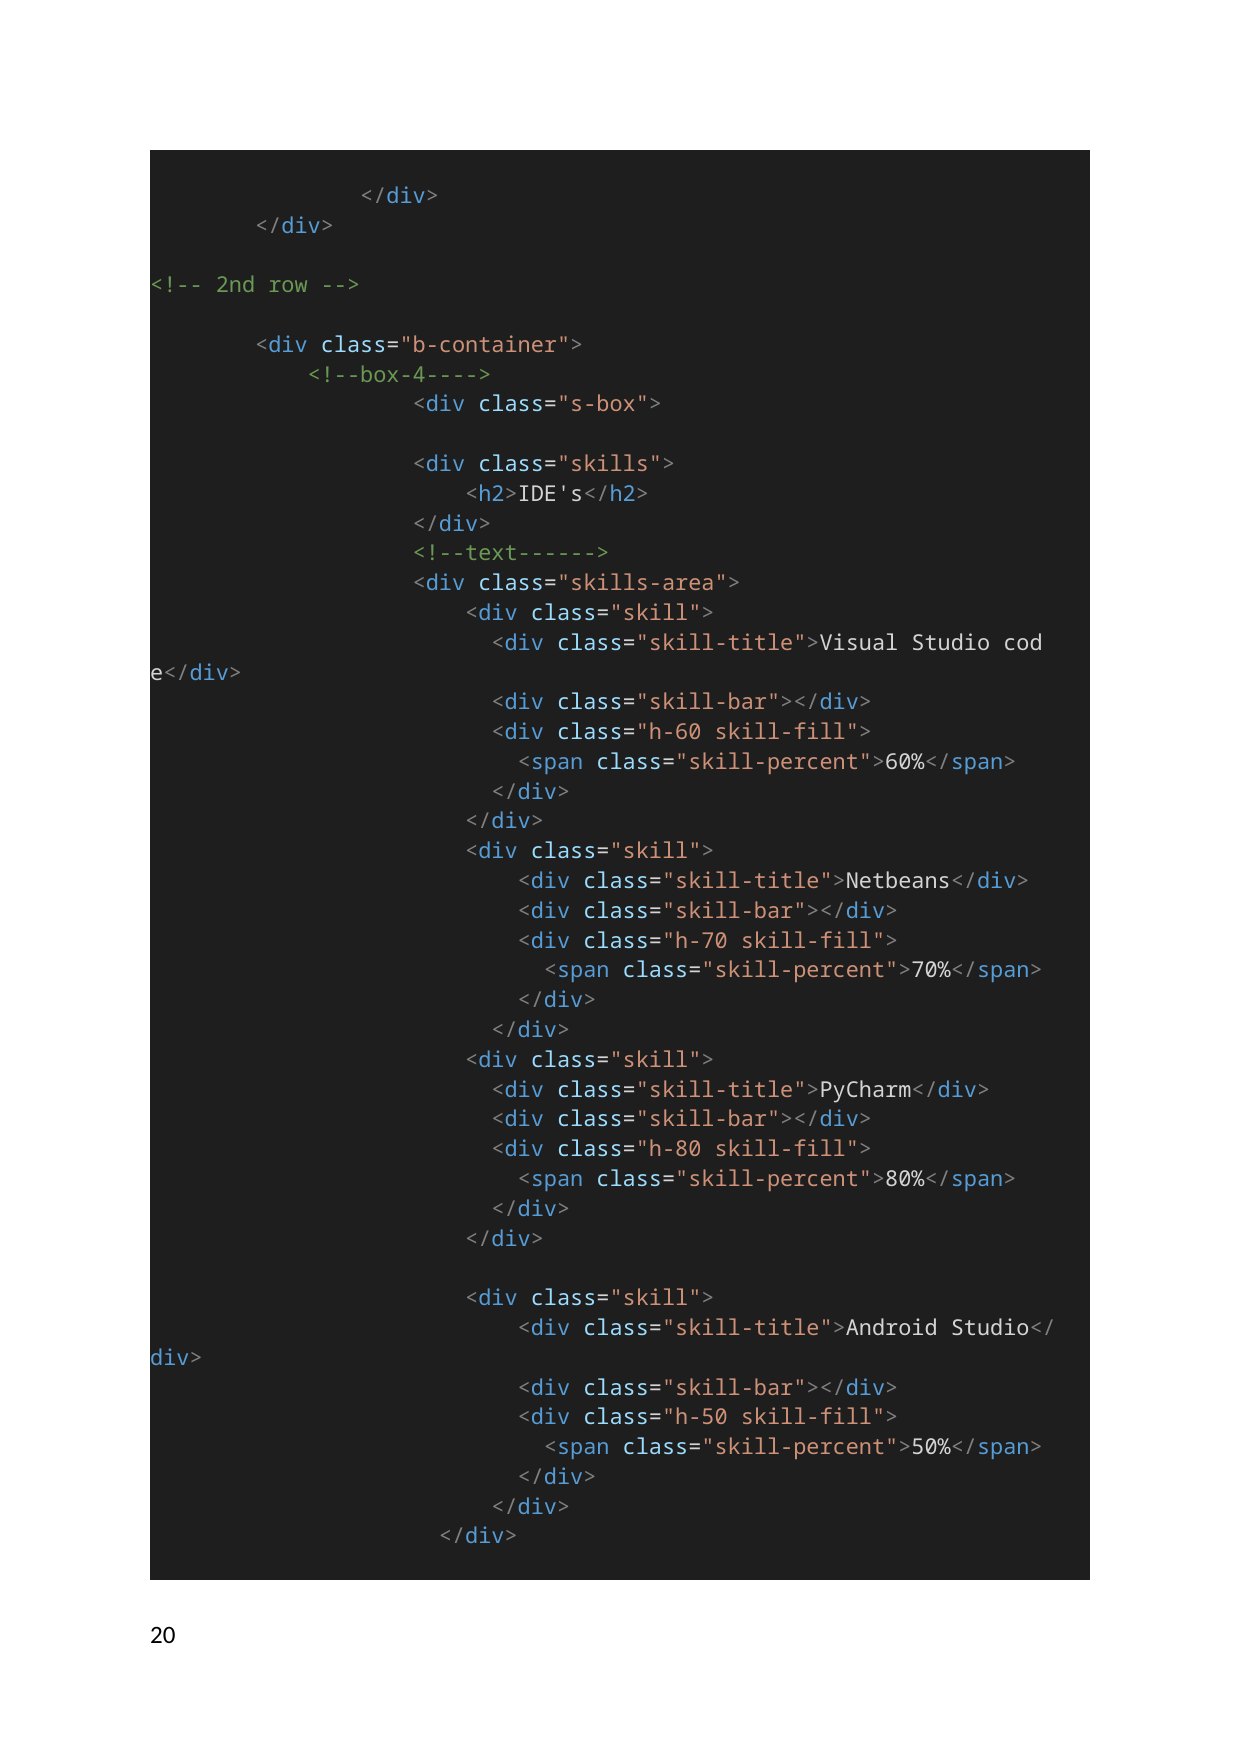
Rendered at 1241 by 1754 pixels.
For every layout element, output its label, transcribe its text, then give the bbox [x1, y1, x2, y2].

text <!--text------> [150, 537, 1090, 567]
text <span class="skill-percent">50%</span> [150, 1431, 1090, 1461]
text </div> [150, 1491, 1090, 1520]
text </div> [150, 776, 1090, 805]
text <div class="h-60 skill-fill"> [150, 716, 1090, 746]
text </div> [150, 1193, 1090, 1222]
text <div class="skill-title">Android Studio</div> [150, 1312, 1090, 1371]
text </div> [150, 209, 1090, 239]
text </div> [150, 1222, 1090, 1252]
text <div class="s-box"> [150, 388, 1090, 418]
text </div> [150, 1014, 1090, 1044]
text <div class="skill-title">Netbeans</div> [150, 865, 1090, 895]
text <div class="h-70 skill-fill"> [150, 924, 1090, 954]
text <div class="skill"> [150, 597, 1090, 627]
text <div class="skill-title">PyCharm</div> [150, 1073, 1090, 1103]
text <span class="skill-percent">80%</span> [150, 1163, 1090, 1193]
text <span class="skill-percent">70%</span> [150, 954, 1090, 984]
text <div class="skills-area"> [150, 567, 1090, 597]
text <div class="h-80 skill-fill"> [150, 1133, 1090, 1163]
text </div> [150, 507, 1090, 537]
text <div class="b-container"> [150, 329, 1090, 358]
text <div class="skill"> [150, 1282, 1090, 1312]
text <div class="skill-bar"></div> [150, 1371, 1090, 1401]
text <!--box-4----> [150, 358, 1090, 388]
text <div class="skill-bar"></div> [150, 1103, 1090, 1133]
text </div> [150, 1520, 1090, 1550]
text <div class="skill"> [150, 835, 1090, 865]
text <div class="skill-title">Visual Studio code</div> [150, 627, 1090, 686]
text </div> [150, 1461, 1090, 1491]
text </div> [150, 180, 1090, 209]
text <div class="skills"> [150, 448, 1090, 478]
text <div class="skill"> [150, 1044, 1090, 1073]
text <div class="h-50 skill-fill"> [150, 1401, 1090, 1431]
text <div class="skill-bar"></div> [150, 686, 1090, 716]
text </div> [150, 984, 1090, 1014]
text <span class="skill-percent">60%</span> [150, 746, 1090, 776]
text <h2>IDE's</h2> [150, 478, 1090, 507]
text </div> [150, 805, 1090, 835]
text <div class="skill-bar"></div> [150, 895, 1090, 924]
text <!-- 2nd row --> [150, 269, 1090, 299]
